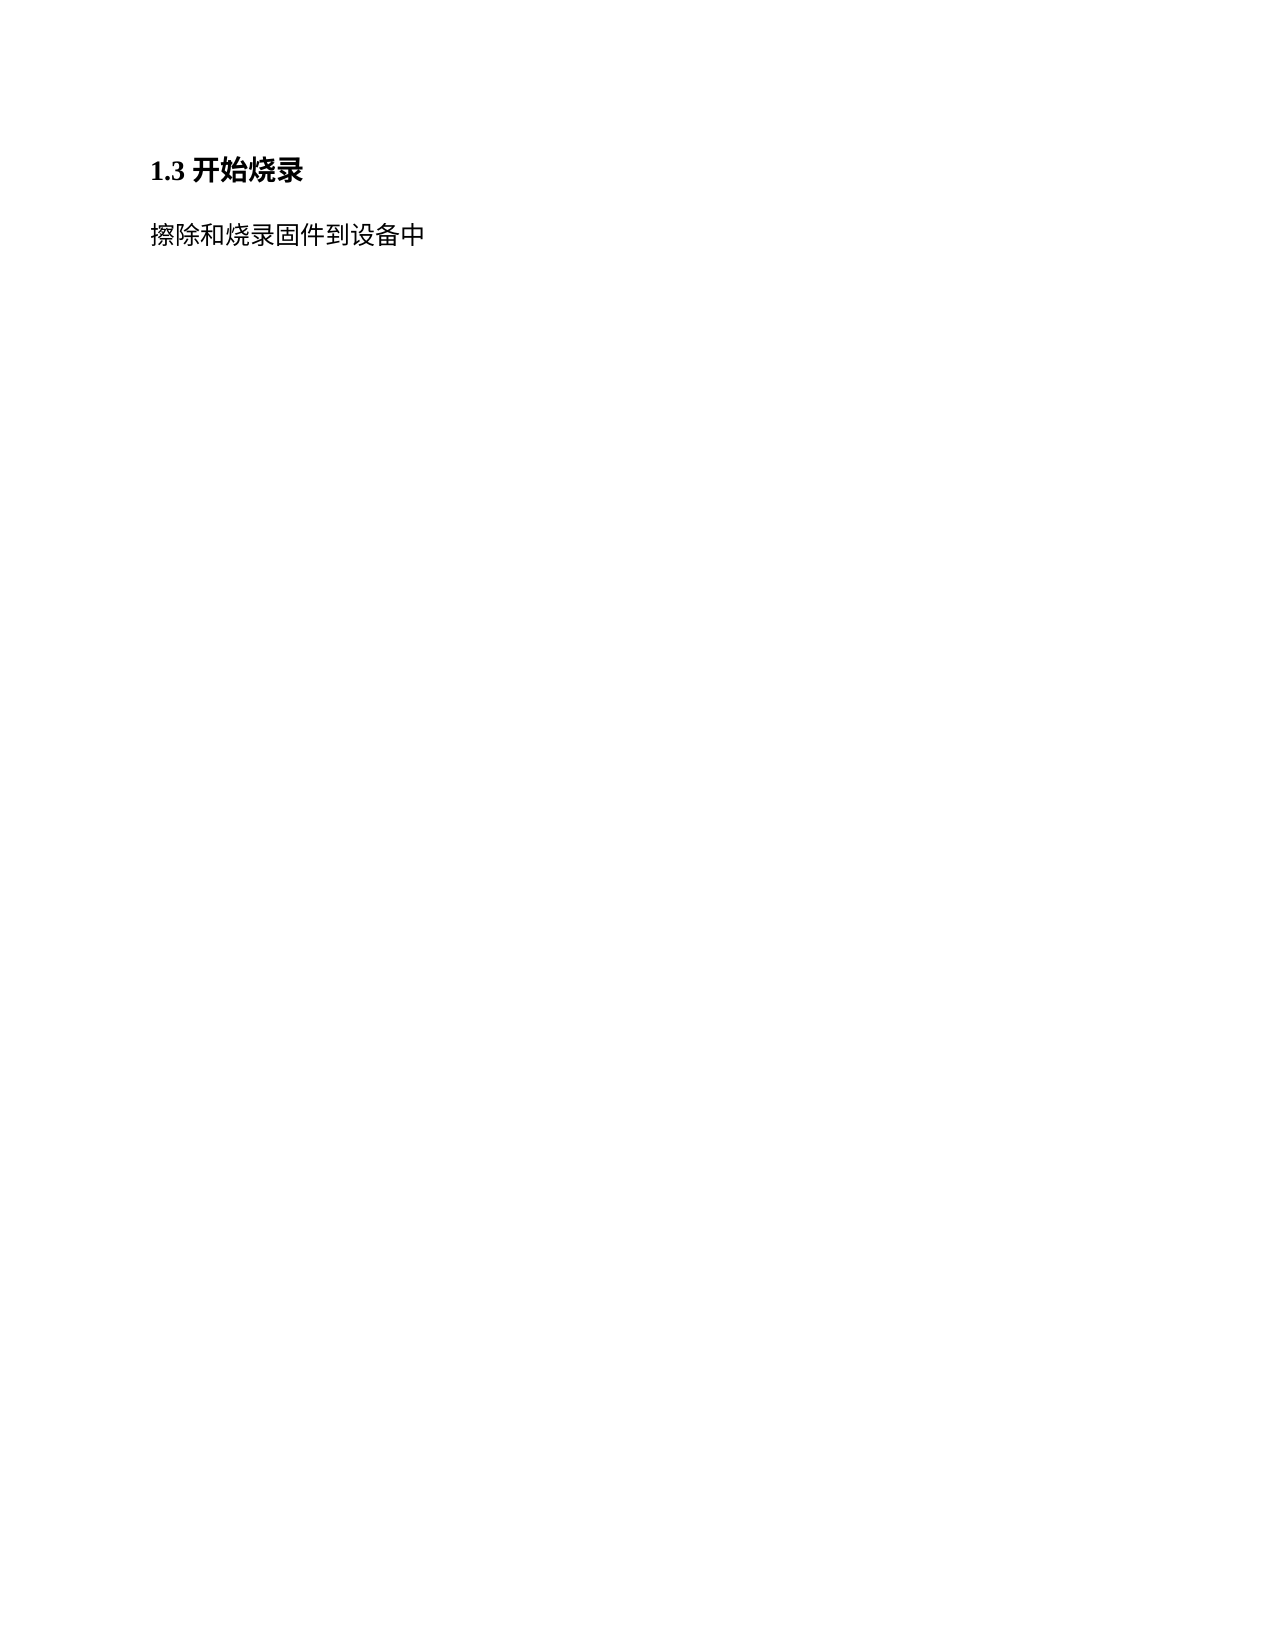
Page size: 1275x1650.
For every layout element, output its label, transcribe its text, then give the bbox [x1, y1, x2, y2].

text 擦除和烧录固件到设备中 [150, 217, 1125, 252]
text 1.3 开始烧录 [150, 150, 1125, 188]
